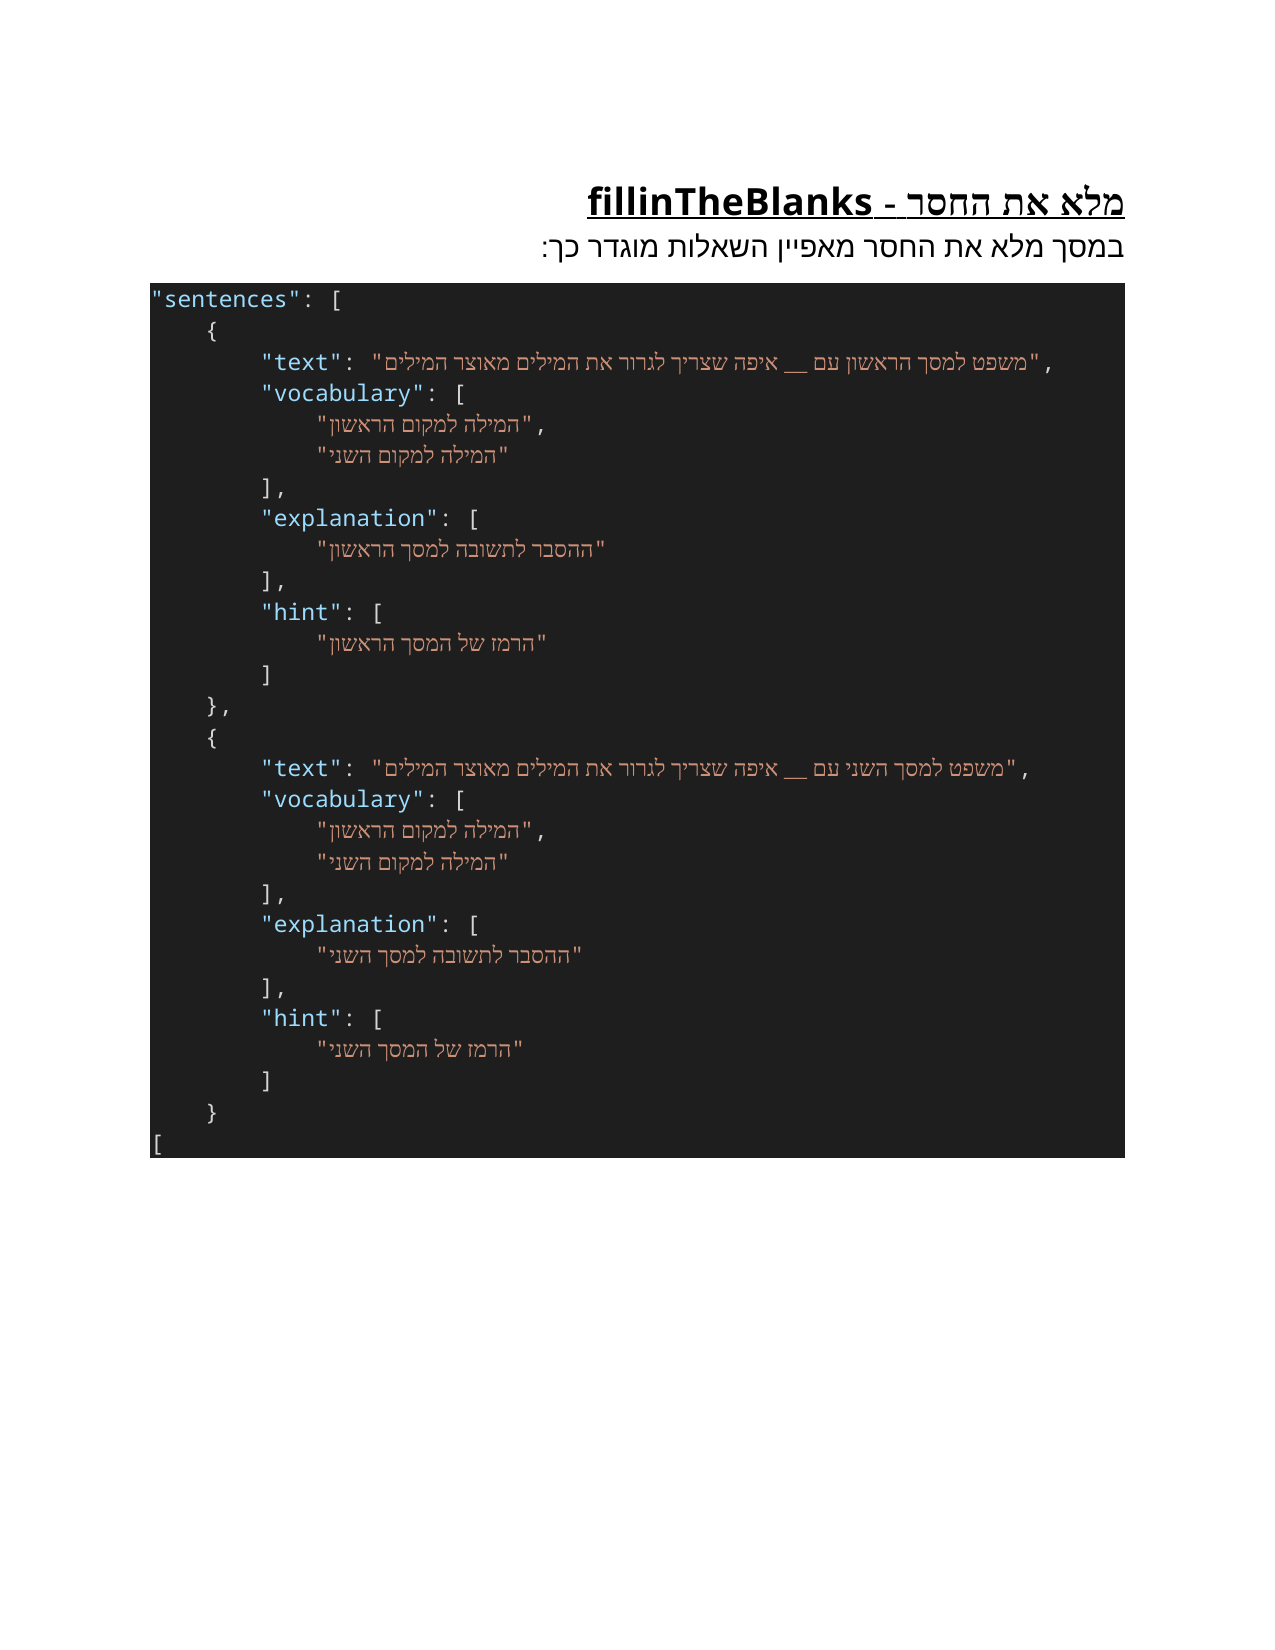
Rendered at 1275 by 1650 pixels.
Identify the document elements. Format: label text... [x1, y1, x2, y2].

text } [150, 1095, 1125, 1127]
text ], [150, 970, 1125, 1002]
text { [150, 720, 1125, 752]
text { [150, 314, 1125, 345]
text "ההסבר לתשובה למסך השני" [150, 939, 1125, 970]
text ], [150, 564, 1125, 595]
text "המילה למקום השני" [150, 845, 1125, 877]
text "explanation": [ [150, 502, 1125, 533]
text [ [150, 1127, 1125, 1158]
subtitle מלא את החסר - fillinTheBlanks [150, 175, 1125, 226]
text }, [150, 689, 1125, 720]
text "המילה למקום הראשון", [150, 408, 1125, 439]
text "text": "משפט למסך הראשון עם __ איפה שצריך לגרור את המילים מאוצר המילים", [150, 345, 1125, 377]
text "ההסבר לתשובה למסך הראשון" [150, 533, 1125, 564]
text ] [150, 1064, 1125, 1095]
text "המילה למקום הראשון", [150, 814, 1125, 845]
text "vocabulary": [ [150, 377, 1125, 408]
text "explanation": [ [150, 908, 1125, 939]
text "sentences": [ [150, 283, 1125, 314]
text "hint": [ [150, 595, 1125, 627]
text ], [150, 877, 1125, 908]
text במסך מלא את החסר מאפיין השאלות מוגדר כך: [150, 230, 1125, 264]
text ] [150, 658, 1125, 689]
text "הרמז של המסך השני" [150, 1033, 1125, 1064]
text "hint": [ [150, 1002, 1125, 1033]
text ], [150, 470, 1125, 502]
text "הרמז של המסך הראשון" [150, 627, 1125, 658]
text "text": "משפט למסך השני עם __ איפה שצריך לגרור את המילים מאוצר המילים", [150, 752, 1125, 783]
text "vocabulary": [ [150, 783, 1125, 814]
text "המילה למקום השני" [150, 439, 1125, 470]
